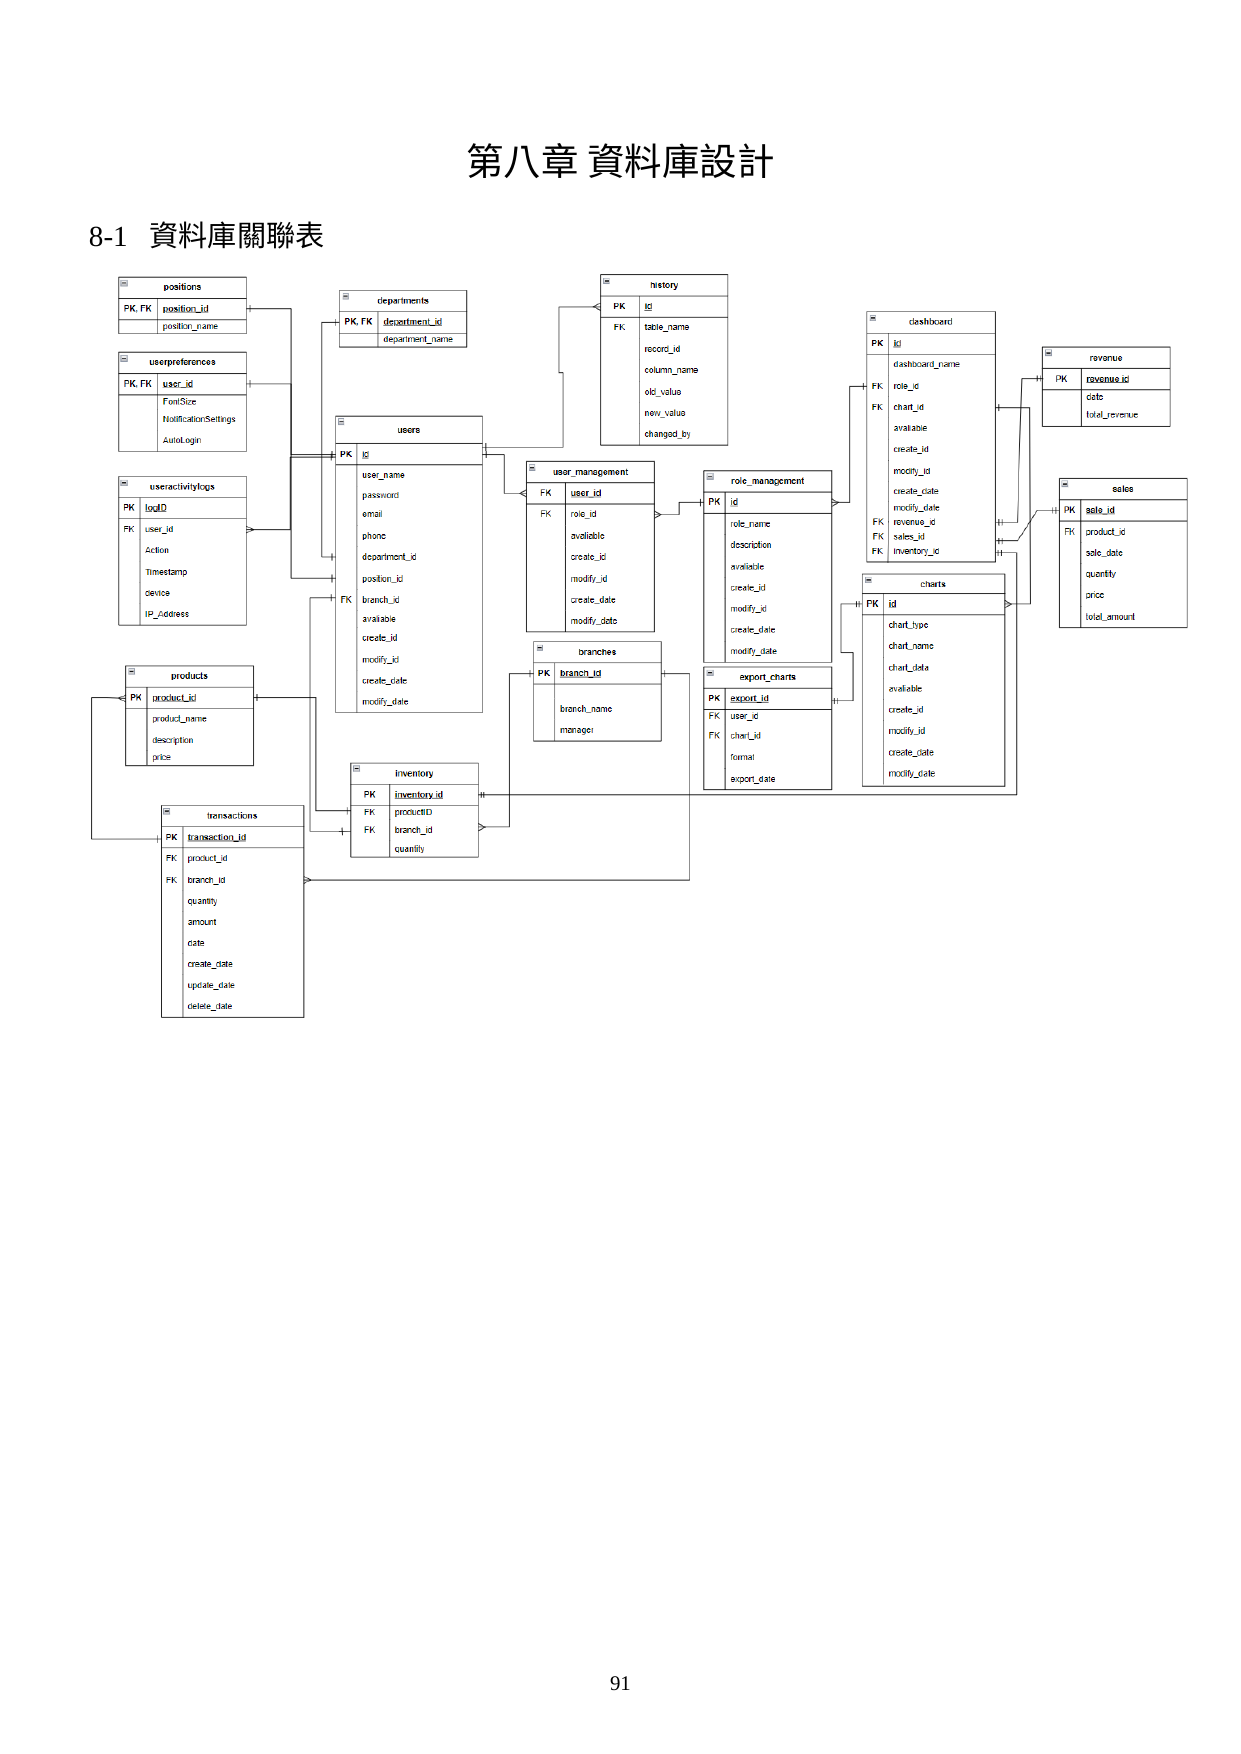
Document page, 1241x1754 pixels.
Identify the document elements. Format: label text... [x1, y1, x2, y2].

picture [88, 274, 1192, 1021]
text 8-1 資料庫關聯表 [89, 196, 1152, 271]
text 第八章 資料庫設計 [89, 121, 1152, 196]
